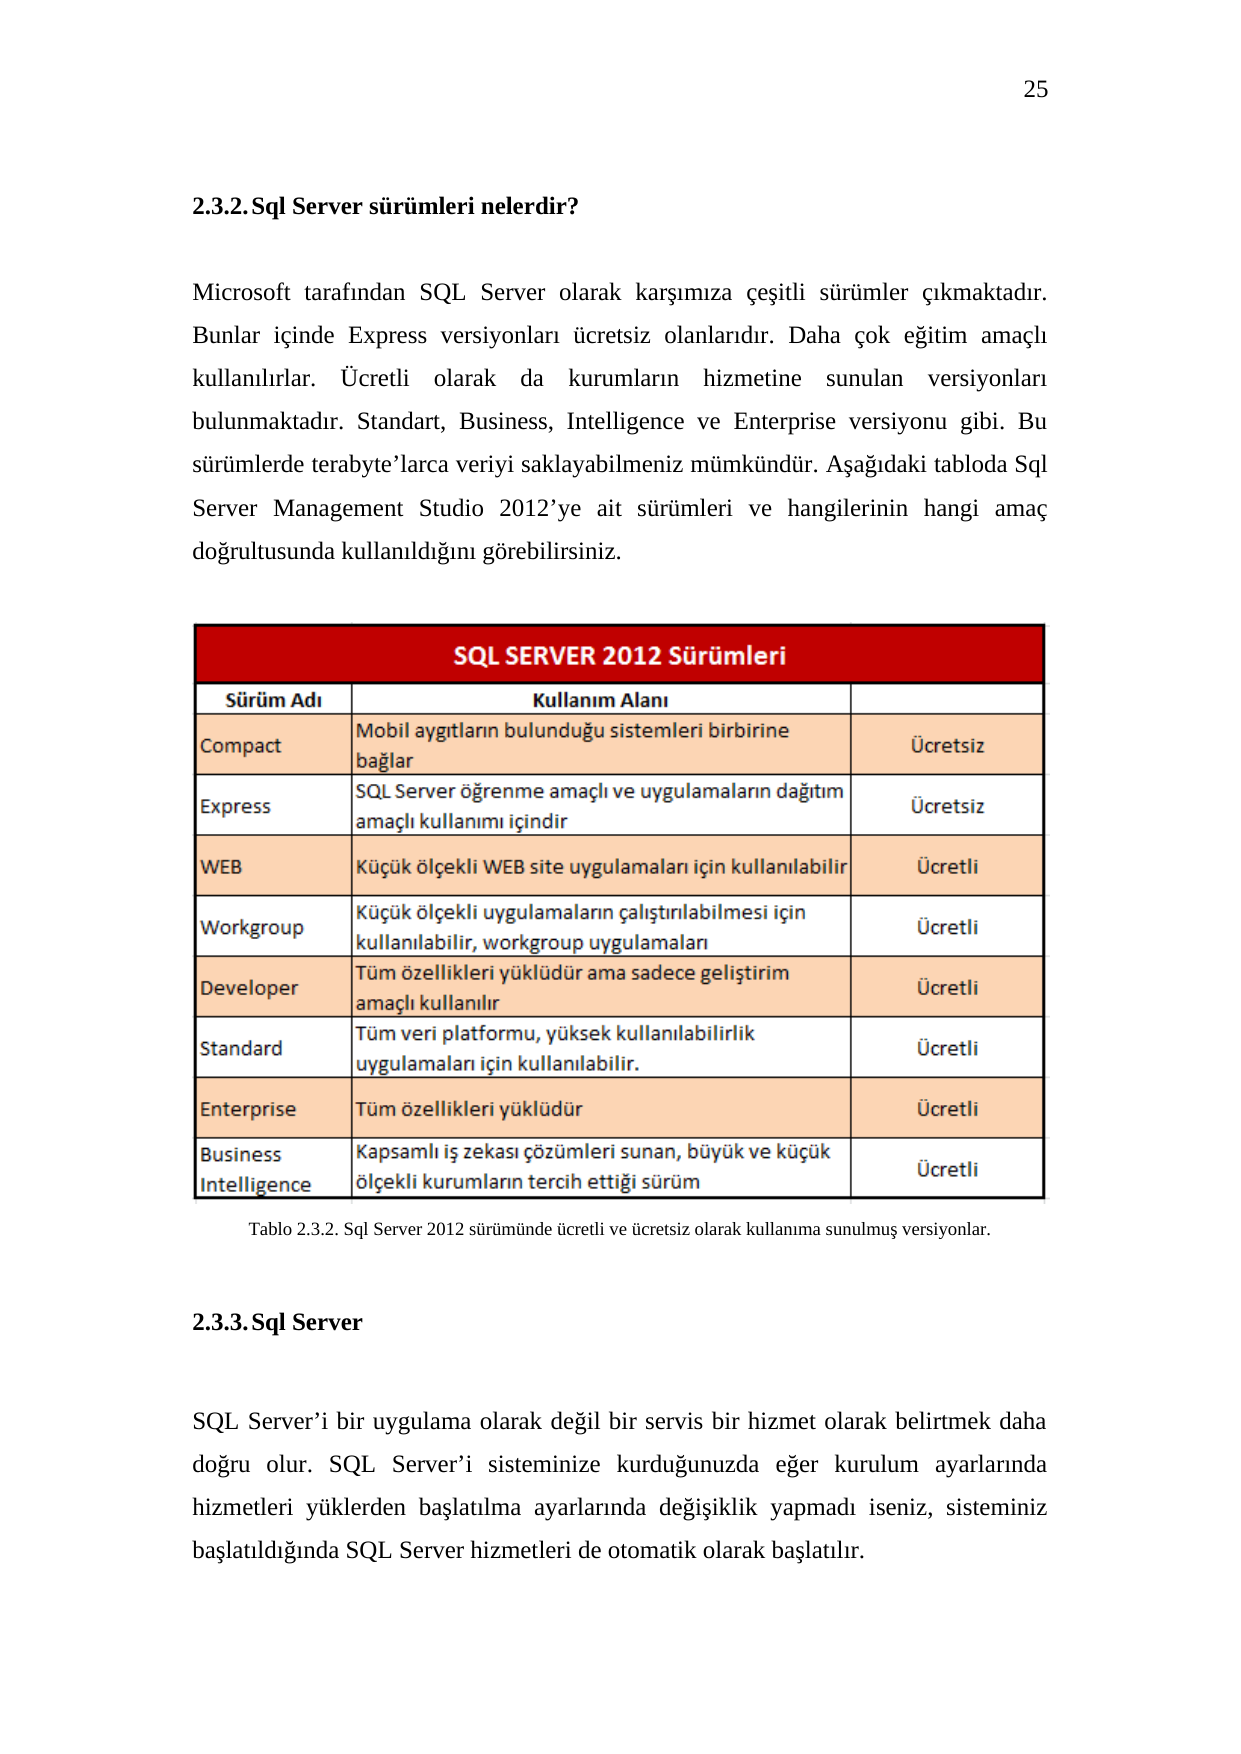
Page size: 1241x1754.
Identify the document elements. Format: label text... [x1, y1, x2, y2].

text Microsoft tarafından SQL Server olarak karşımıza çeşitli sürümler çıkmaktadır. Bunlar içinde Express versiyonları ücretsiz olanlarıdır. Daha çok eğitim amaçlı kullanılırlar. Ücretli olarak da kurumların hizmetine sunulan versiyonları bulunmaktadır. Standart, Business, Intelligence ve Enterprise versiyonu gibi. Bu sürümlerde terabyte’larca veriyi saklayabilmeniz mümkündür. Aşağıdaki tabloda Sql Server Management Studio 2012’ye ait sürümleri ve hangilerinin hangi amaç doğrultusunda kullanıldığını görebilirsiniz. [192, 277, 1048, 564]
text Tablo 2.3.2. Sql Server 2012 sürümünde ücretli ve ücretsiz olarak kullanıma sunulmuş versiyonlar. [192, 1218, 1048, 1239]
text SQL Server’i bir uygulama olarak değil bir servis bir hizmet olarak belirtmek daha doğru olur. SQL Server’i sisteminize kurduğunuzda eğer kurulum ayarlarında hizmetleri yüklerden başlatılma ayarlarında değişiklik yapmadı iseniz, sisteminiz başlatıldığında SQL Server hizmetleri de otomatik olarak başlatılır. [192, 1406, 1048, 1564]
text Sql Server sürümleri nelerdir? [192, 191, 1048, 219]
text Sql Server [192, 1307, 1048, 1336]
picture [192, 622, 1050, 1204]
